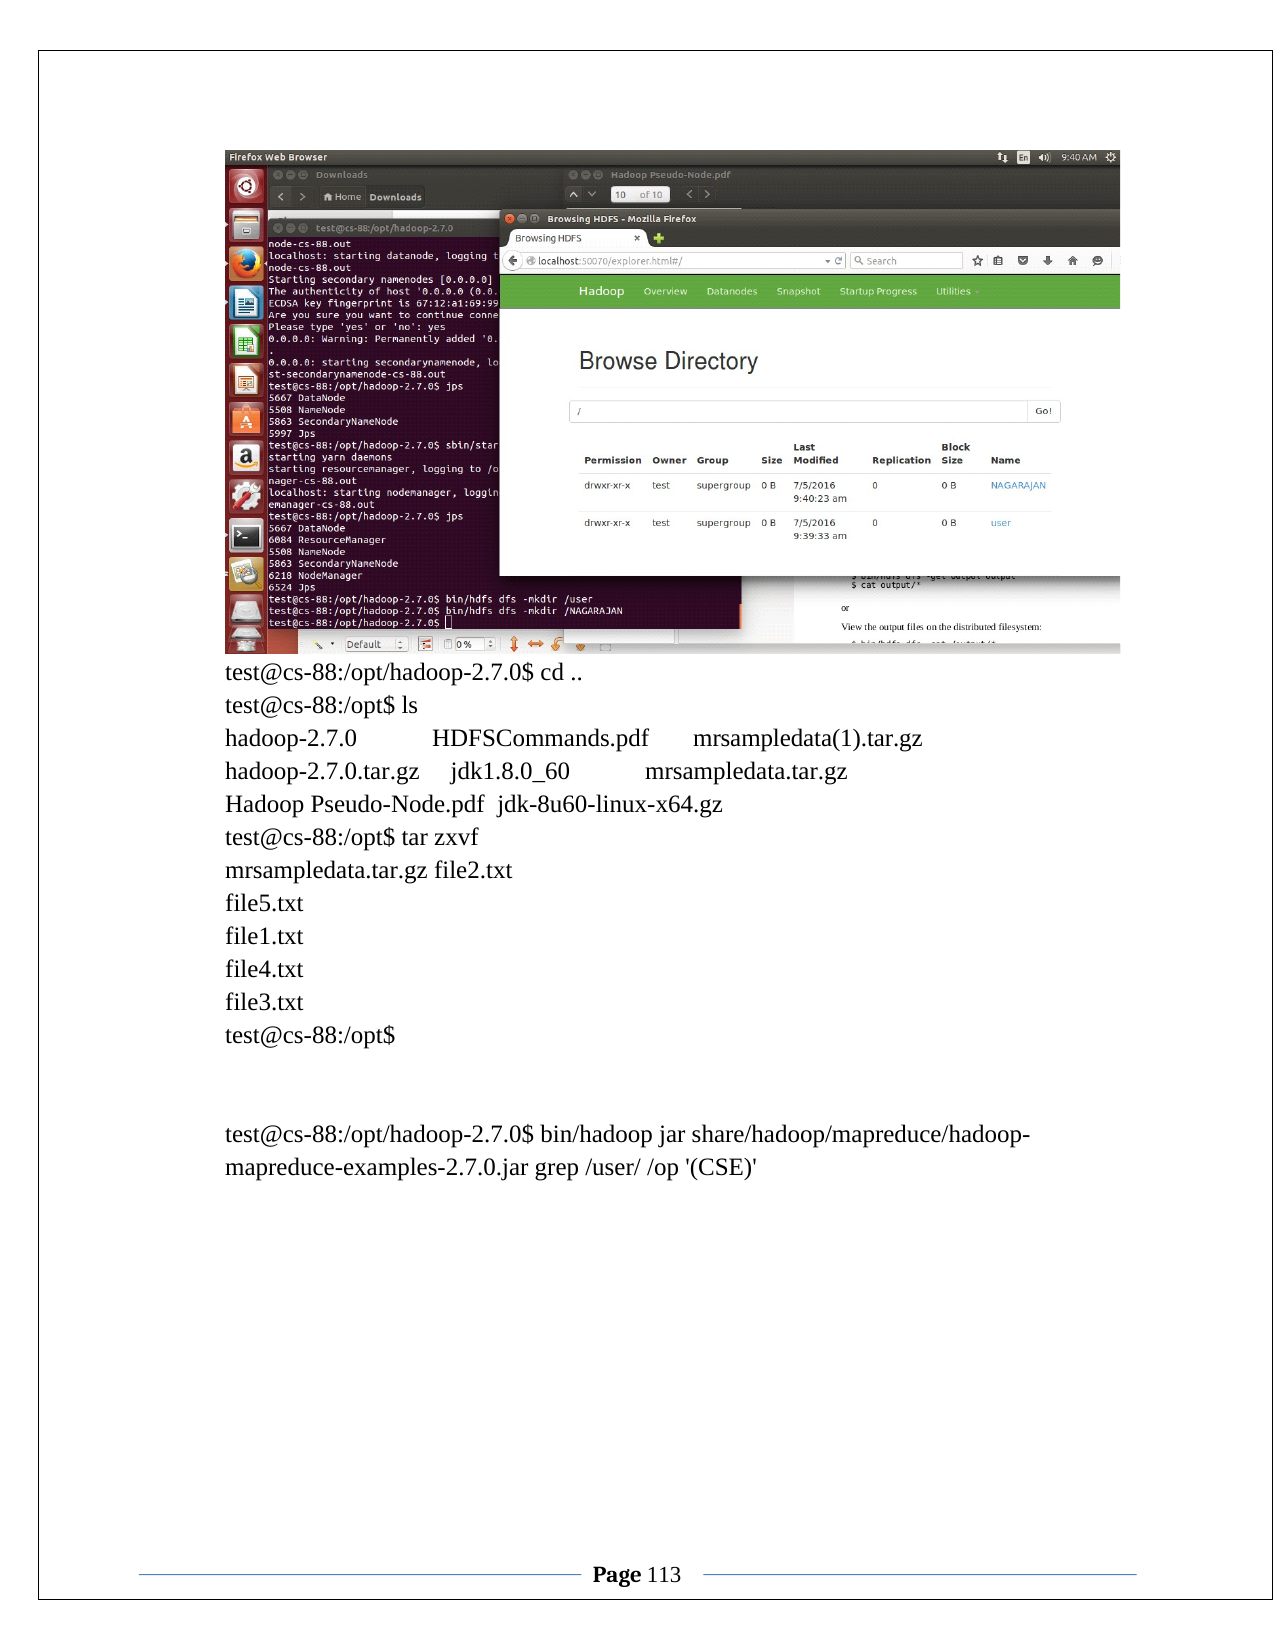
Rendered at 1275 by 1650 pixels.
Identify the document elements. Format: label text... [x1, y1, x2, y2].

text test@cs-88:/opt$ [225, 1020, 1272, 1049]
text test@cs-88:/opt/hadoop-2.7.0$ cd .. test@cs-88:/opt$ ls [225, 657, 583, 719]
picture [225, 150, 1121, 654]
text hadoop-2.7.0 HDFSCommands.pdf mrsampledata(1).tar.gz hadoop-2.7.0.tar.gz jdk1.8.0_60 mrsampledata.tar.gz Hadoop Pseudo-Node.pdf jdk-8u60-linux-x64.gz [225, 723, 925, 818]
text test@cs-88:/opt/hadoop-2.7.0$ bin/hadoop jar share/hadoop/mapreduce/hadoop- mapreduce-examples-2.7.0.jar grep /user/ /op '(CSE)' [225, 1119, 1031, 1181]
text file5.txt file1.txt file4.txt file3.txt [225, 888, 304, 1016]
text test@cs-88:/opt$ tar zxvf mrsampledata.tar.gz file2.txt [225, 822, 687, 884]
